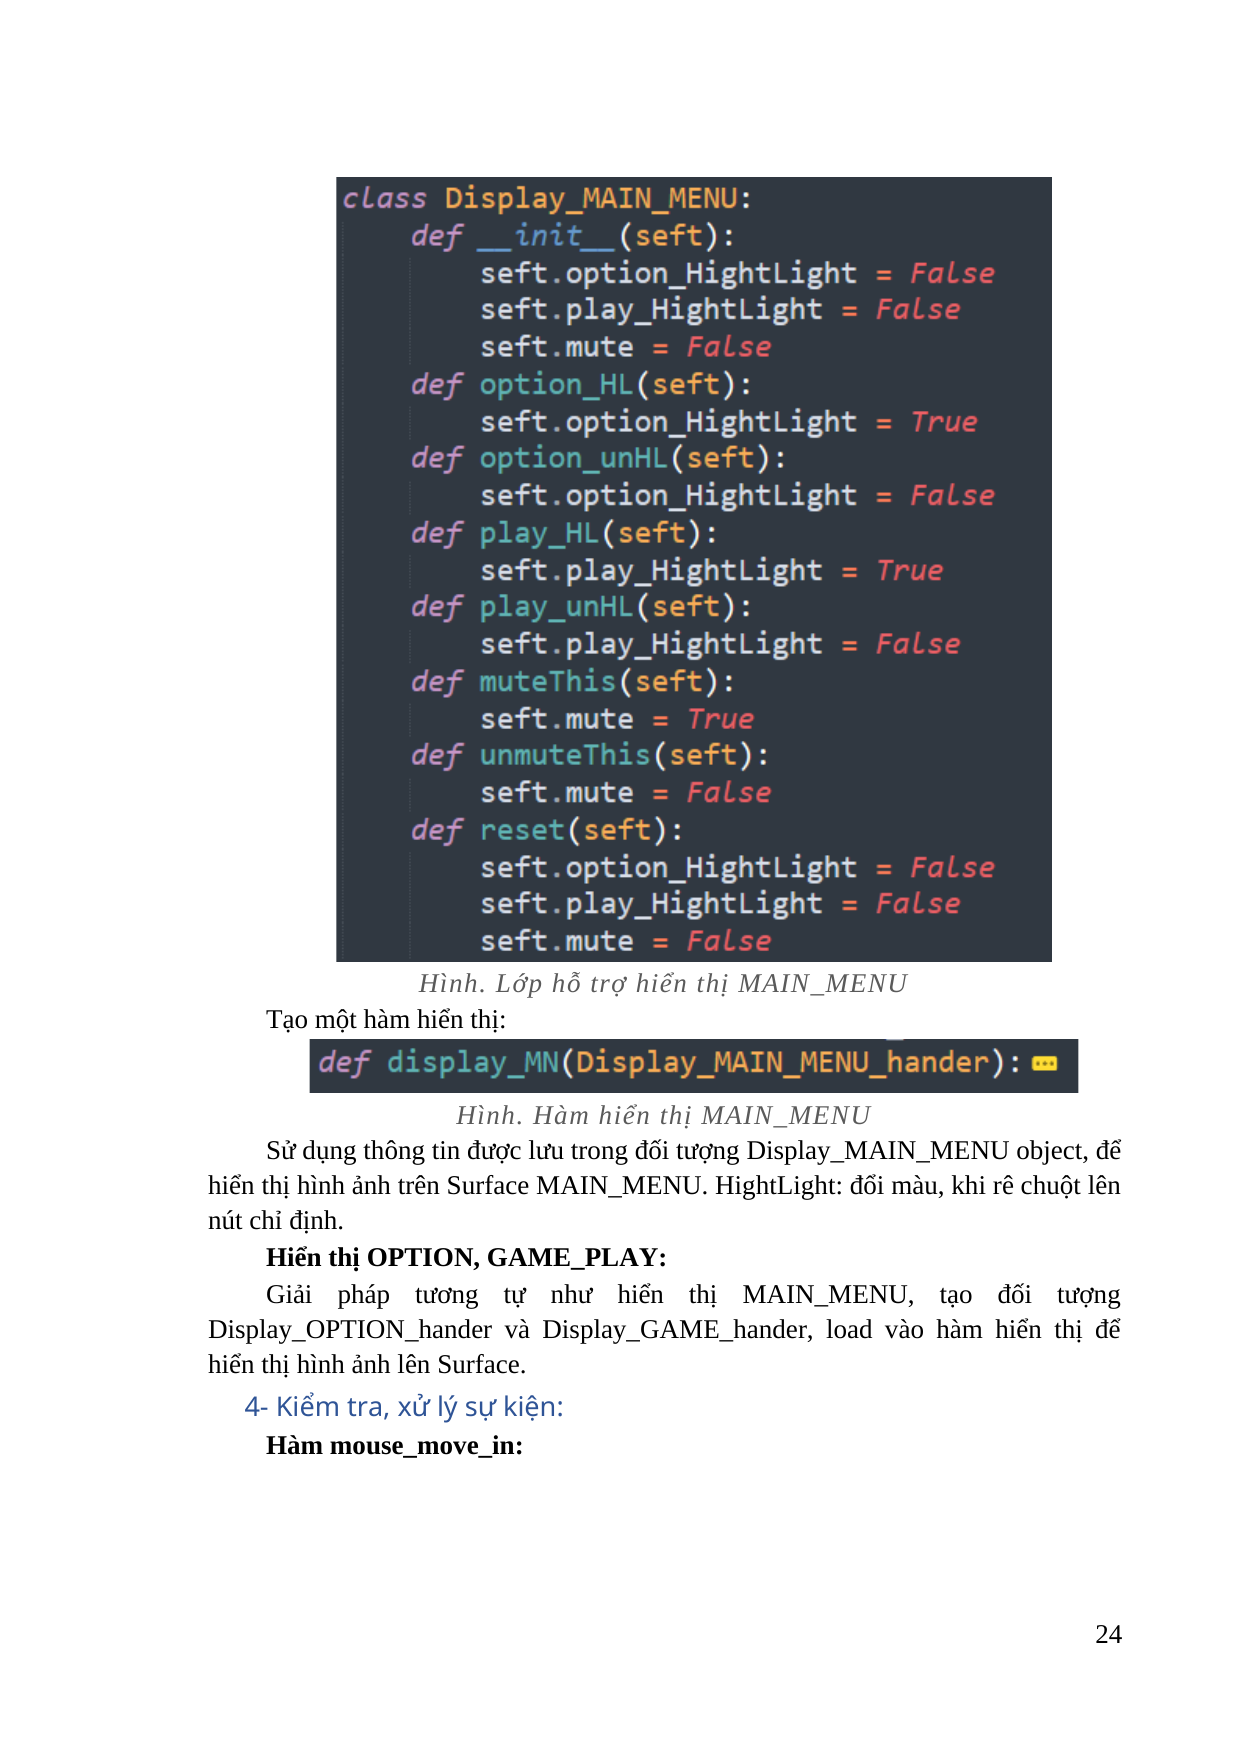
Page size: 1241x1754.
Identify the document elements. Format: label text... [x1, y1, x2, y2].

subtitle Kiểm tra, xử lý sự kiện: [244, 1388, 1122, 1424]
text Tạo một hàm hiển thị: [208, 1003, 1122, 1034]
text Sử dụng thông tin được lưu trong đối tượng Display_MAIN_MENU object, để hiển thị hình ảnh trên Surface MAIN_MENU. HightLight: đổi màu, khi rê chuột lên nút chỉ định. [208, 1134, 1122, 1235]
text Hàm mouse_move_in: [208, 1429, 1122, 1461]
subtitle Hình. Lớp hỗ trợ hiển thị MAIN_MENU [207, 967, 1122, 999]
subtitle Hình. Hàm hiển thị MAIN_MENU [207, 1099, 1122, 1130]
text Hiển thị OPTION, GAME_PLAY: [208, 1241, 1122, 1272]
picture [309, 1039, 1079, 1093]
picture [336, 177, 1052, 962]
text Giải pháp tương tự như hiển thị MAIN_MENU, tạo đối tượng Display_OPTION_hander và Display_GAME_hander, load vào hàm hiển thị để hiển thị hình ảnh lên Surface. [208, 1278, 1122, 1379]
